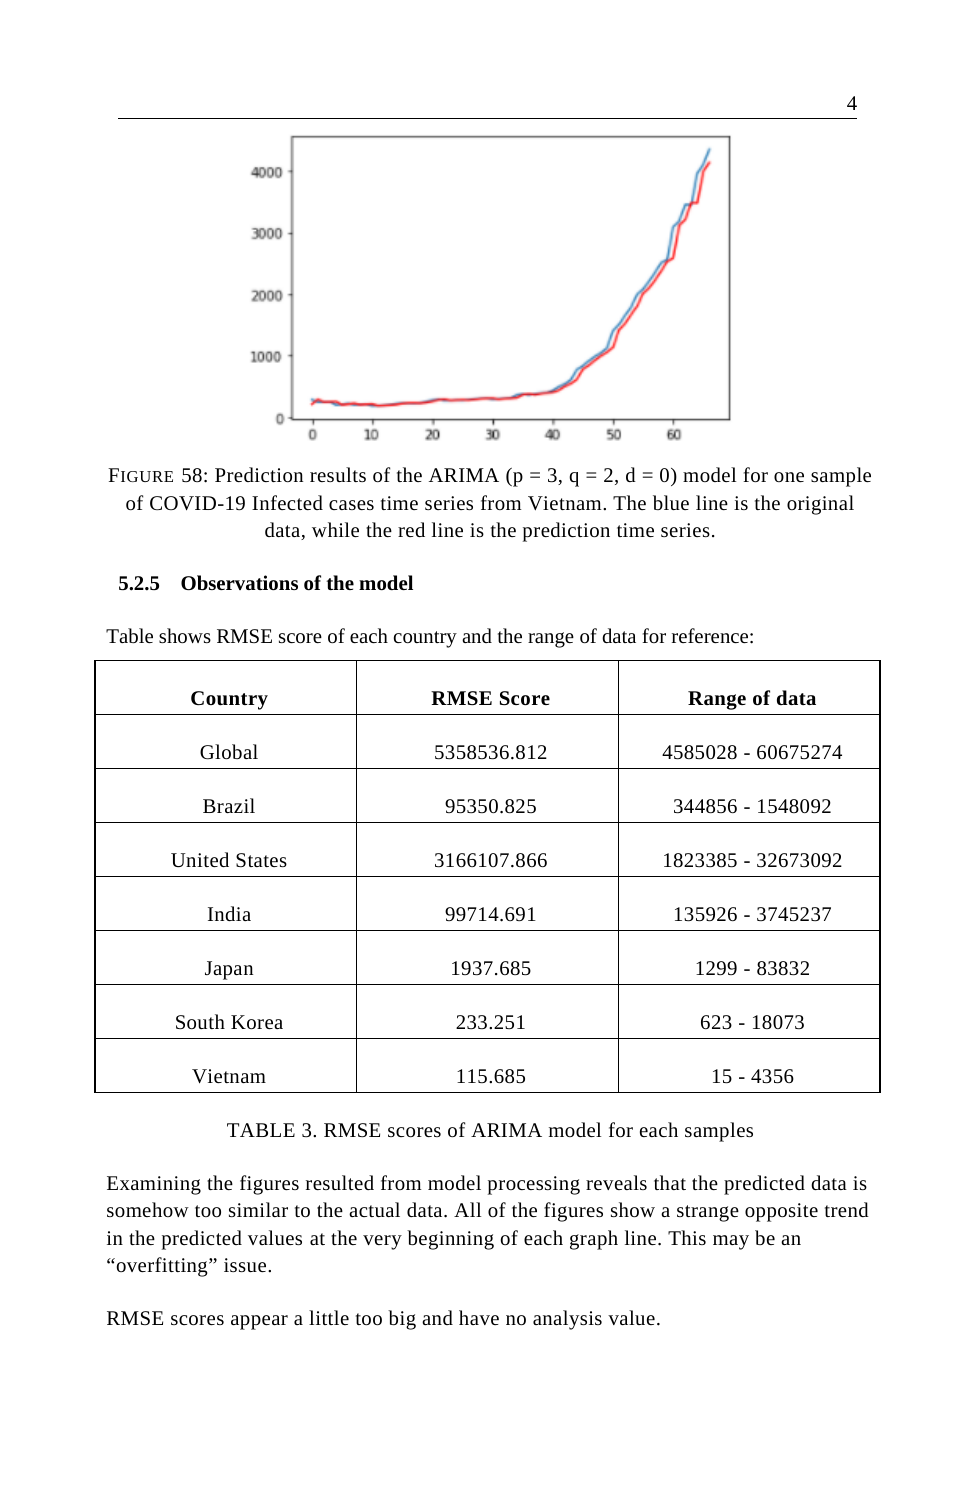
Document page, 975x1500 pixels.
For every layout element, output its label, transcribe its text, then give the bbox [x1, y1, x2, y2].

table_cell United States [96, 823, 356, 876]
table_cell 5358536.812 [357, 715, 618, 768]
table_header Range of data [619, 661, 879, 714]
table_cell Vietnam [96, 1039, 356, 1092]
table_cell Brazil [96, 769, 356, 822]
table_cell 99714.691 [357, 877, 618, 930]
table_cell 1823385 - 32673092 [619, 823, 879, 876]
text Examining the figures resulted from model processing reveals that the predicted data is somehow too similar to the actual data. All of the figures show a strange opposite trend in the predicted values ​​at the very beginning of each graph line. This may be an “overfitting” issue. [106, 1170, 875, 1277]
table_cell 135926 - 3745237 [619, 877, 879, 930]
table_cell 1299 - 83832 [619, 931, 879, 984]
table_cell India [96, 877, 356, 930]
text TABLE 3. RMSE scores of ARIMA model for each samples [106, 1118, 875, 1142]
picture [241, 129, 740, 447]
table_cell 233.251 [357, 985, 618, 1038]
table_cell 15 - 4356 [619, 1039, 879, 1092]
table_cell 95350.825 [357, 769, 618, 822]
table_cell 3166107.866 [357, 823, 618, 876]
text RMSE scores appear a little too big and have no analysis value. [106, 1306, 875, 1330]
text Table shows RMSE score of each country and the range of data for reference: [106, 623, 869, 648]
table_cell Japan [96, 931, 356, 984]
table_cell 4585028 - 60675274 [619, 715, 879, 768]
table_header RMSE Score [357, 661, 618, 714]
table_cell 344856 - 1548092 [619, 769, 879, 822]
table_cell South Korea [96, 985, 356, 1038]
text FIGURE 58: Prediction results of the ARIMA (p = 3, q = 2, d = 0) model for one sample of COVID-19 Infected cases time series from Vietnam. The blue line is the original data, while the red line is the prediction time series. [106, 463, 875, 542]
table_cell 623 - 18073 [619, 985, 879, 1038]
table_cell 1937.685 [357, 931, 618, 984]
table_cell 115.685 [357, 1039, 618, 1092]
table_cell Global [96, 715, 356, 768]
subtitle Observations of the model [118, 571, 869, 595]
table_header Country [96, 661, 356, 714]
